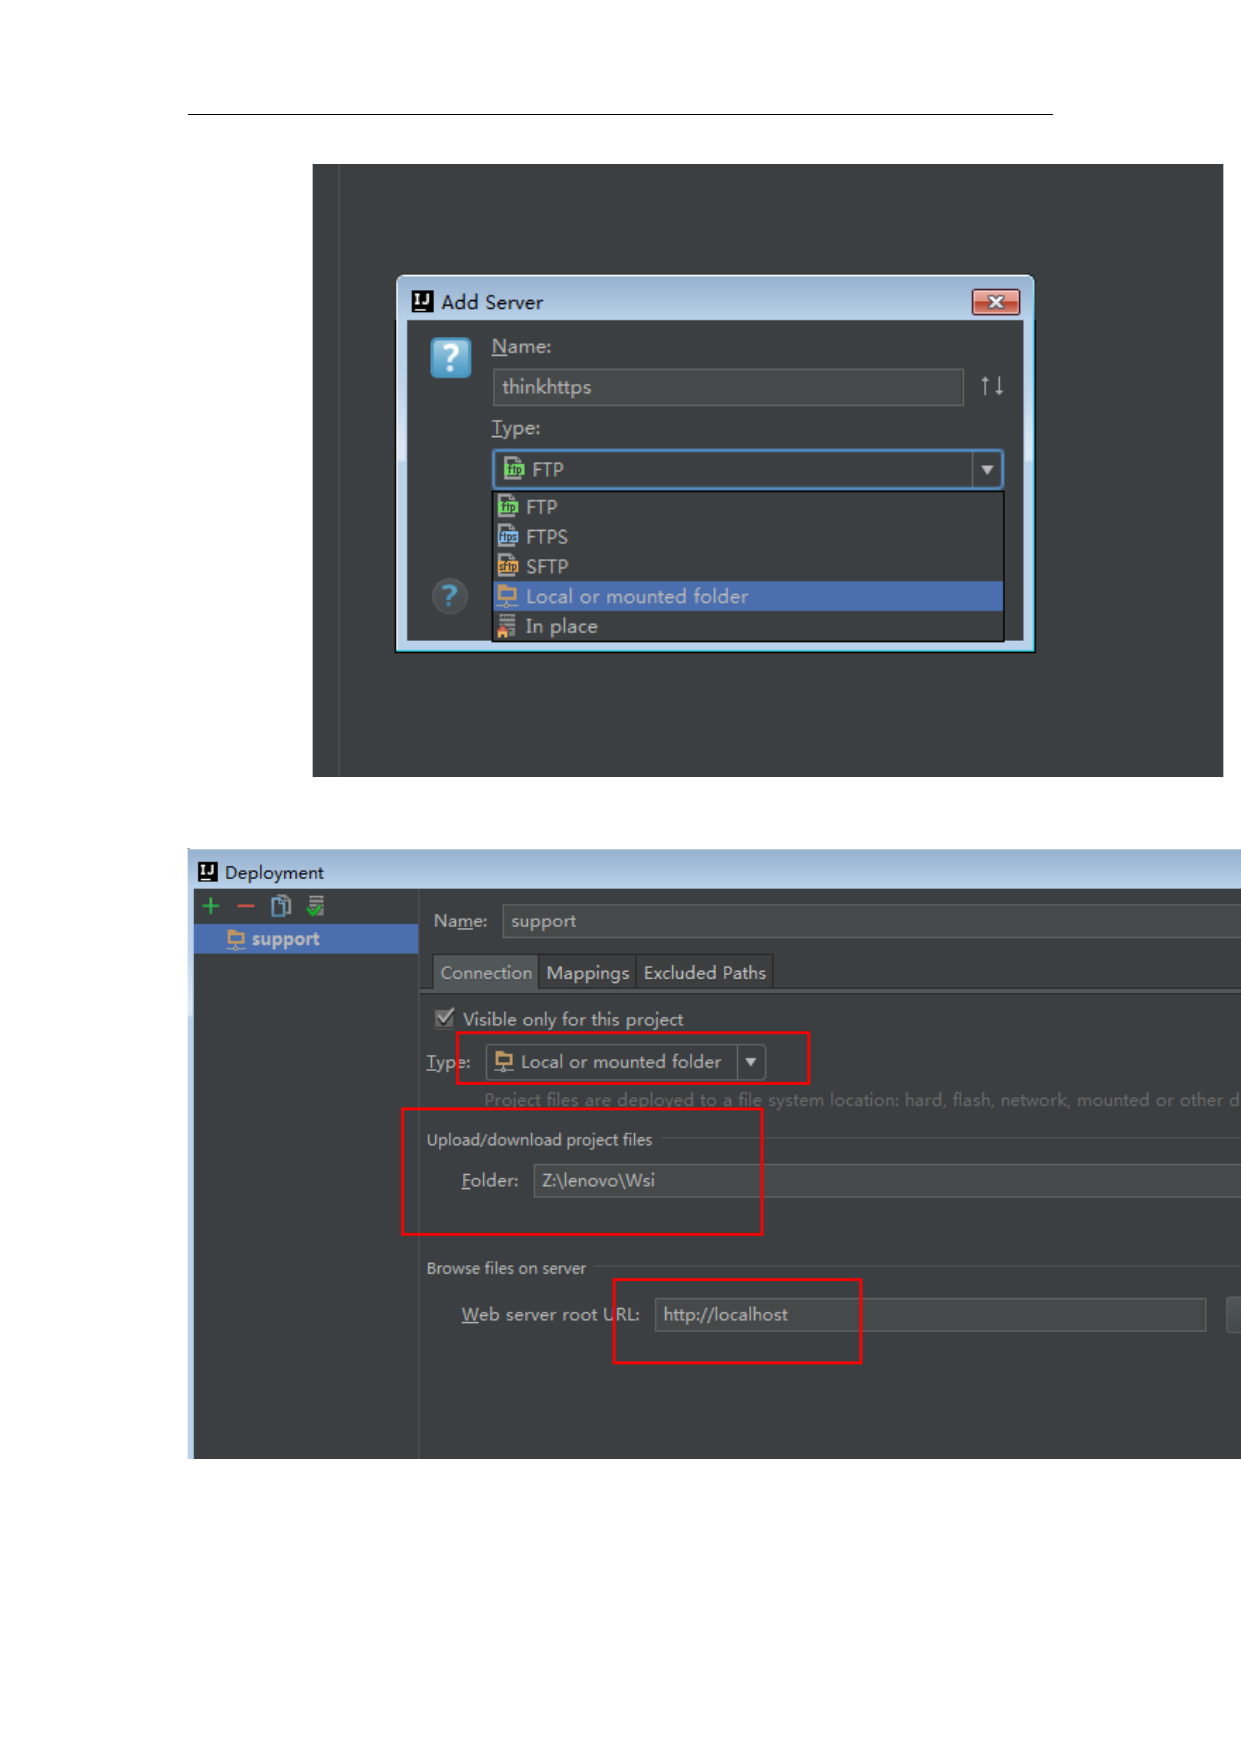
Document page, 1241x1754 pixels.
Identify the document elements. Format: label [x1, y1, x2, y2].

picture [312, 164, 1224, 777]
picture [187, 848, 1241, 1459]
